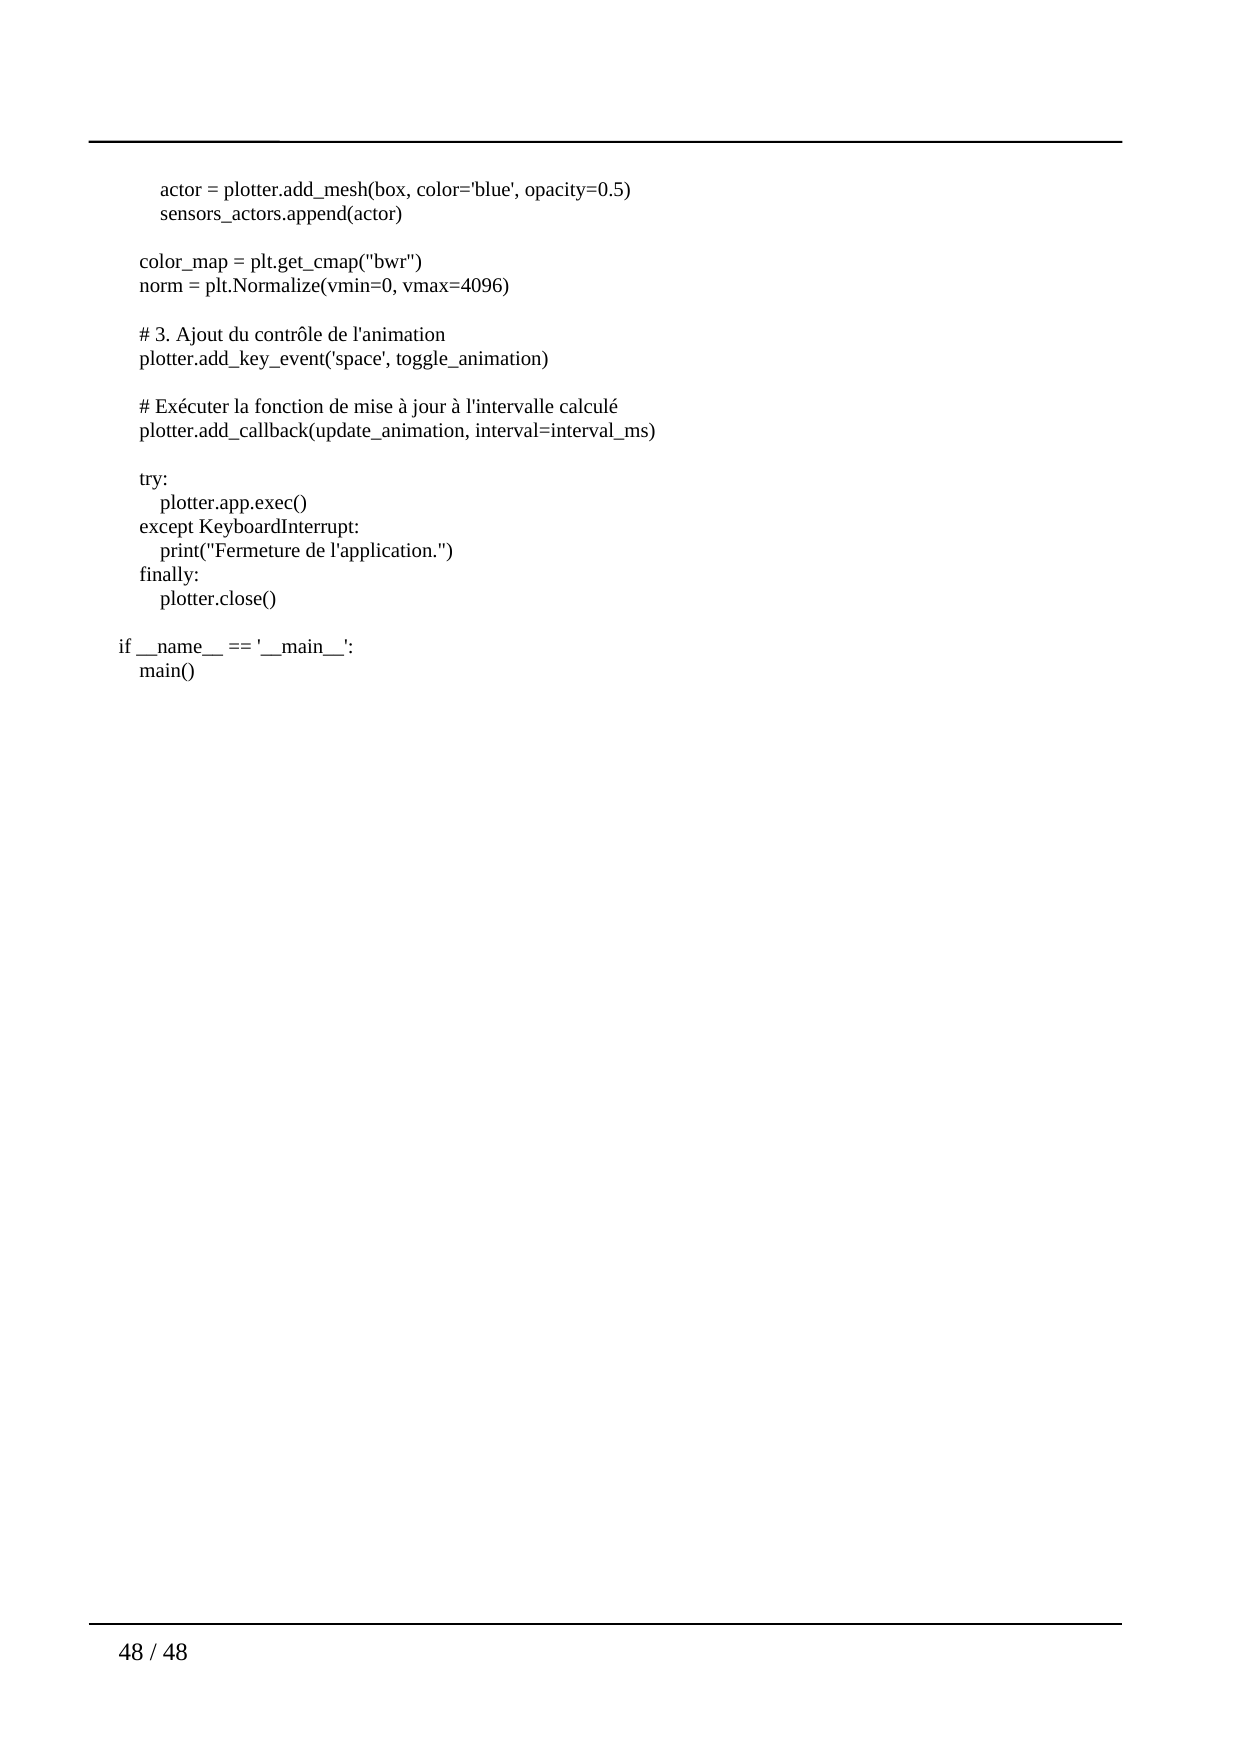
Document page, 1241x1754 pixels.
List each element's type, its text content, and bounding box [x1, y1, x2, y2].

text plotter.app.exec() [118, 490, 1152, 514]
text finally: [118, 562, 1152, 586]
text plotter.add_callback(update_animation, interval=interval_ms) [118, 418, 1152, 442]
text except KeyboardInterrupt: [118, 514, 1152, 538]
text color_map = plt.get_cmap("bwr") [118, 249, 1152, 273]
text try: [118, 466, 1152, 490]
text main() [118, 658, 1152, 682]
text sensors_actors.append(actor) [118, 201, 1152, 225]
text if __name__ == '__main__': [118, 634, 1152, 658]
text plotter.close() [118, 586, 1152, 610]
text # 3. Ajout du contrôle de l'animation [118, 322, 1152, 346]
text actor = plotter.add_mesh(box, color='blue', opacity=0.5) [118, 177, 1152, 201]
text # Exécuter la fonction de mise à jour à l'intervalle calculé [118, 394, 1152, 418]
text print("Fermeture de l'application.") [118, 538, 1152, 562]
text plotter.add_key_event('space', toggle_animation) [118, 346, 1152, 370]
text norm = plt.Normalize(vmin=0, vmax=4096) [118, 273, 1152, 297]
